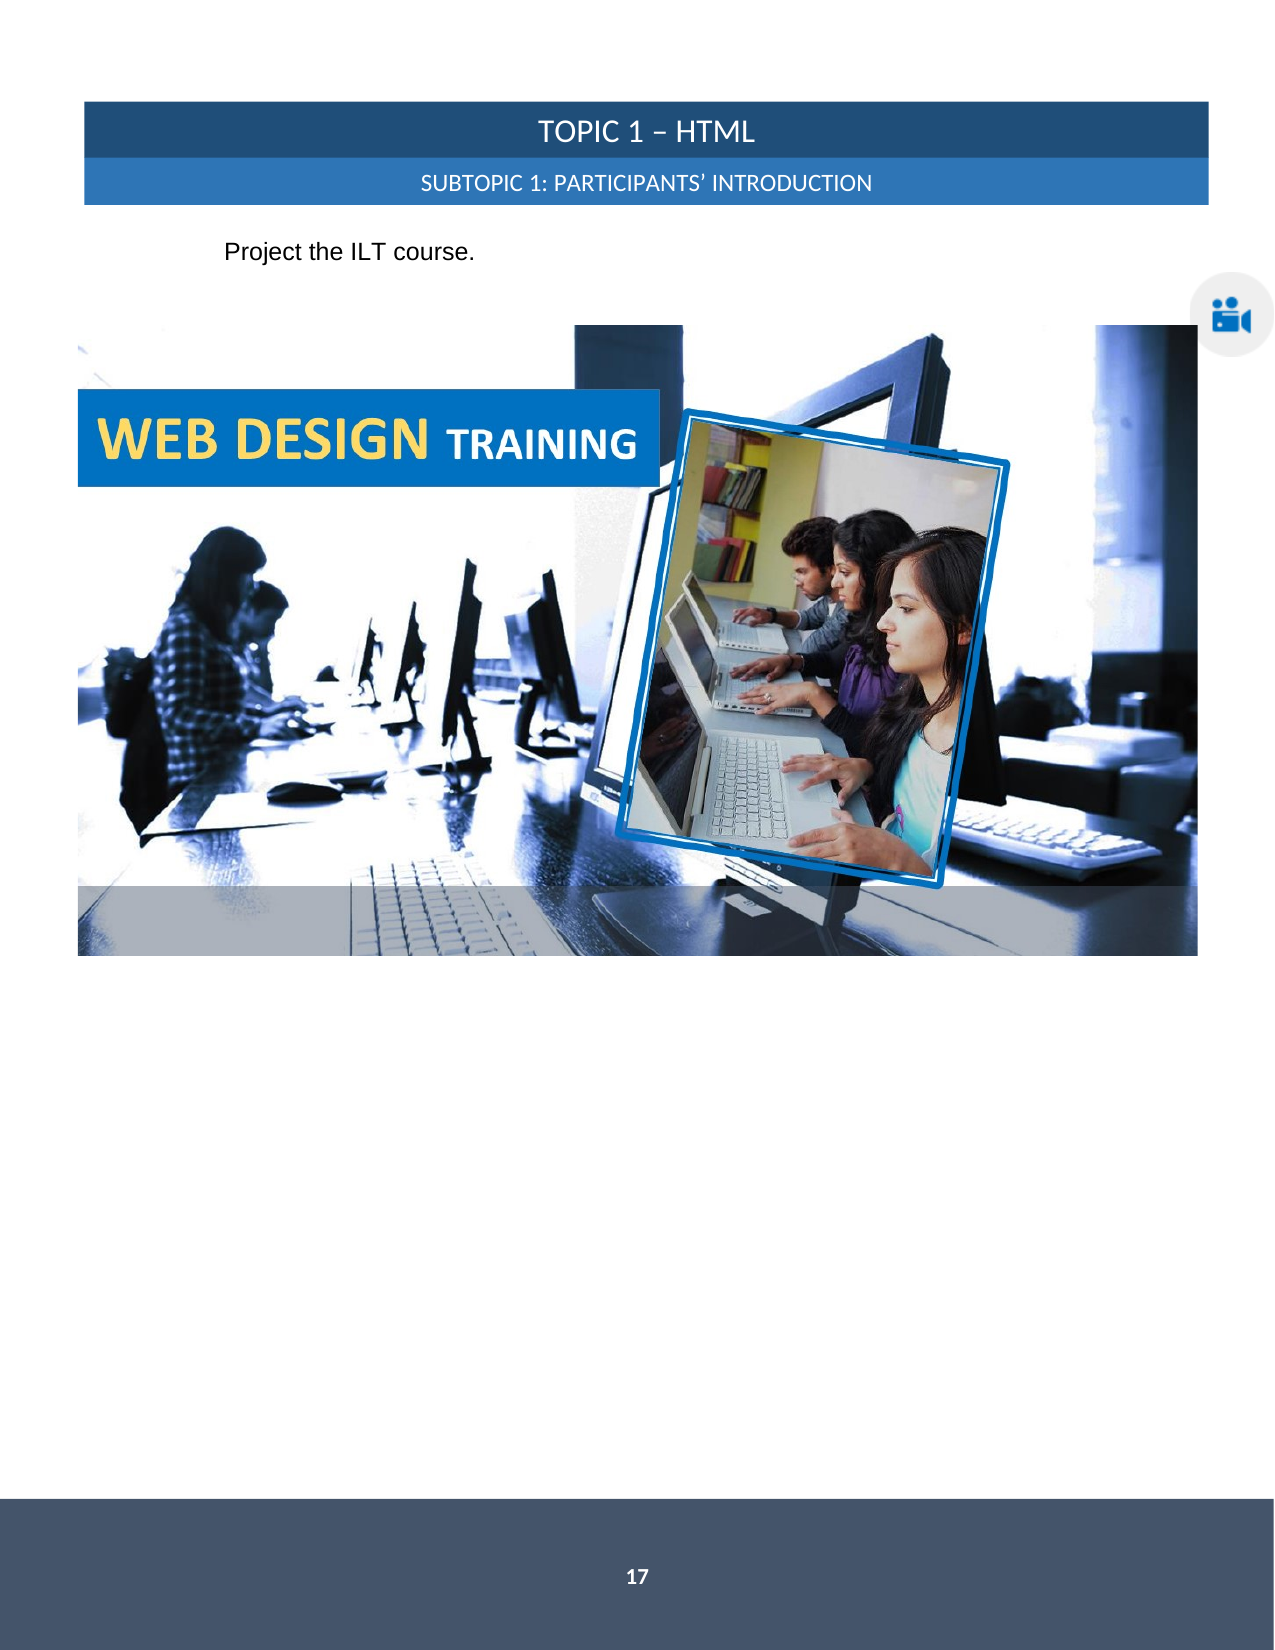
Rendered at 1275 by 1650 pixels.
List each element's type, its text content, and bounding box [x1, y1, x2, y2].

picture [77, 272, 1274, 956]
text Project the ILT course. [224, 237, 1125, 266]
